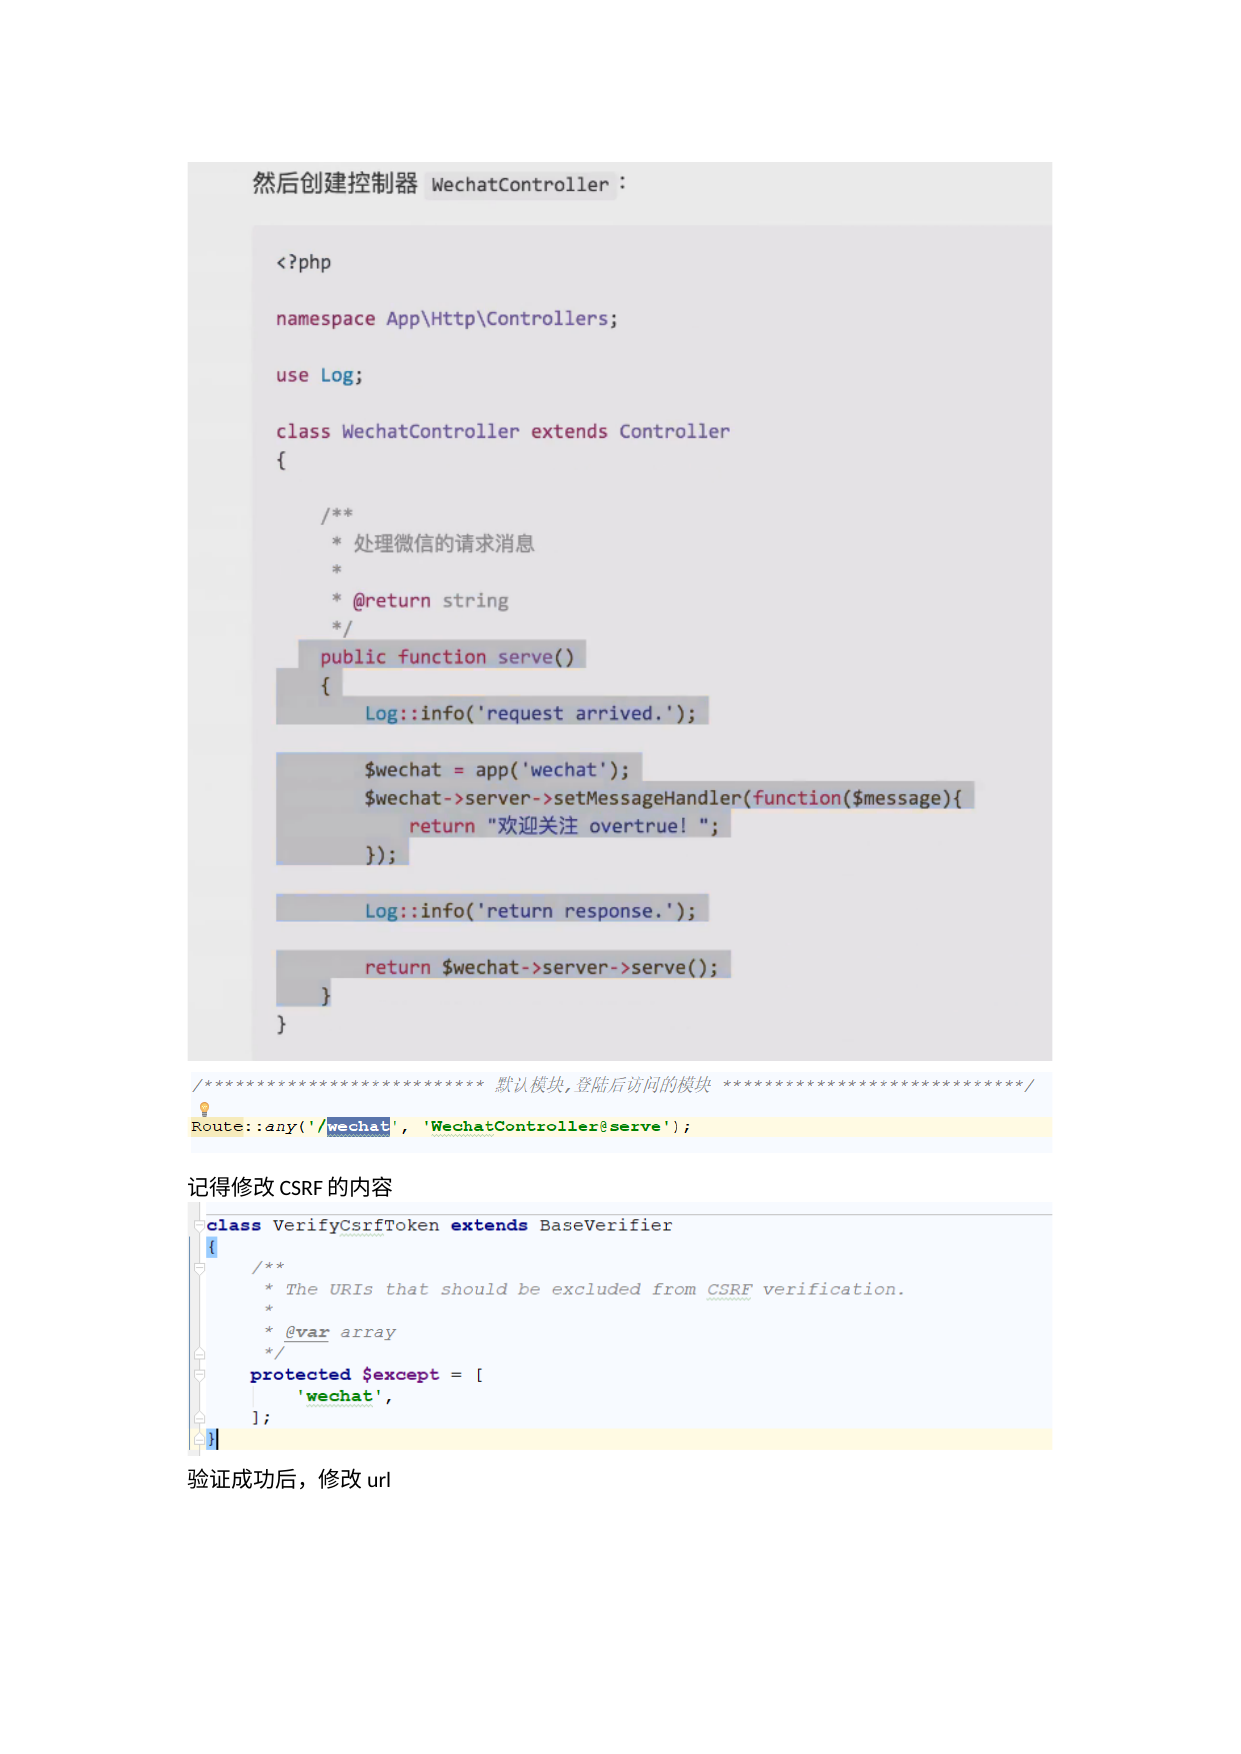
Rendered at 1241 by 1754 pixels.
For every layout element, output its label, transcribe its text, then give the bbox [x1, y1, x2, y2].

picture [187, 1072, 1053, 1153]
text 记得修改CSRF的内容 [187, 1169, 1053, 1202]
text 验证成功后，修改url [187, 1462, 1053, 1494]
picture [187, 1202, 1053, 1456]
picture [187, 162, 1053, 1061]
